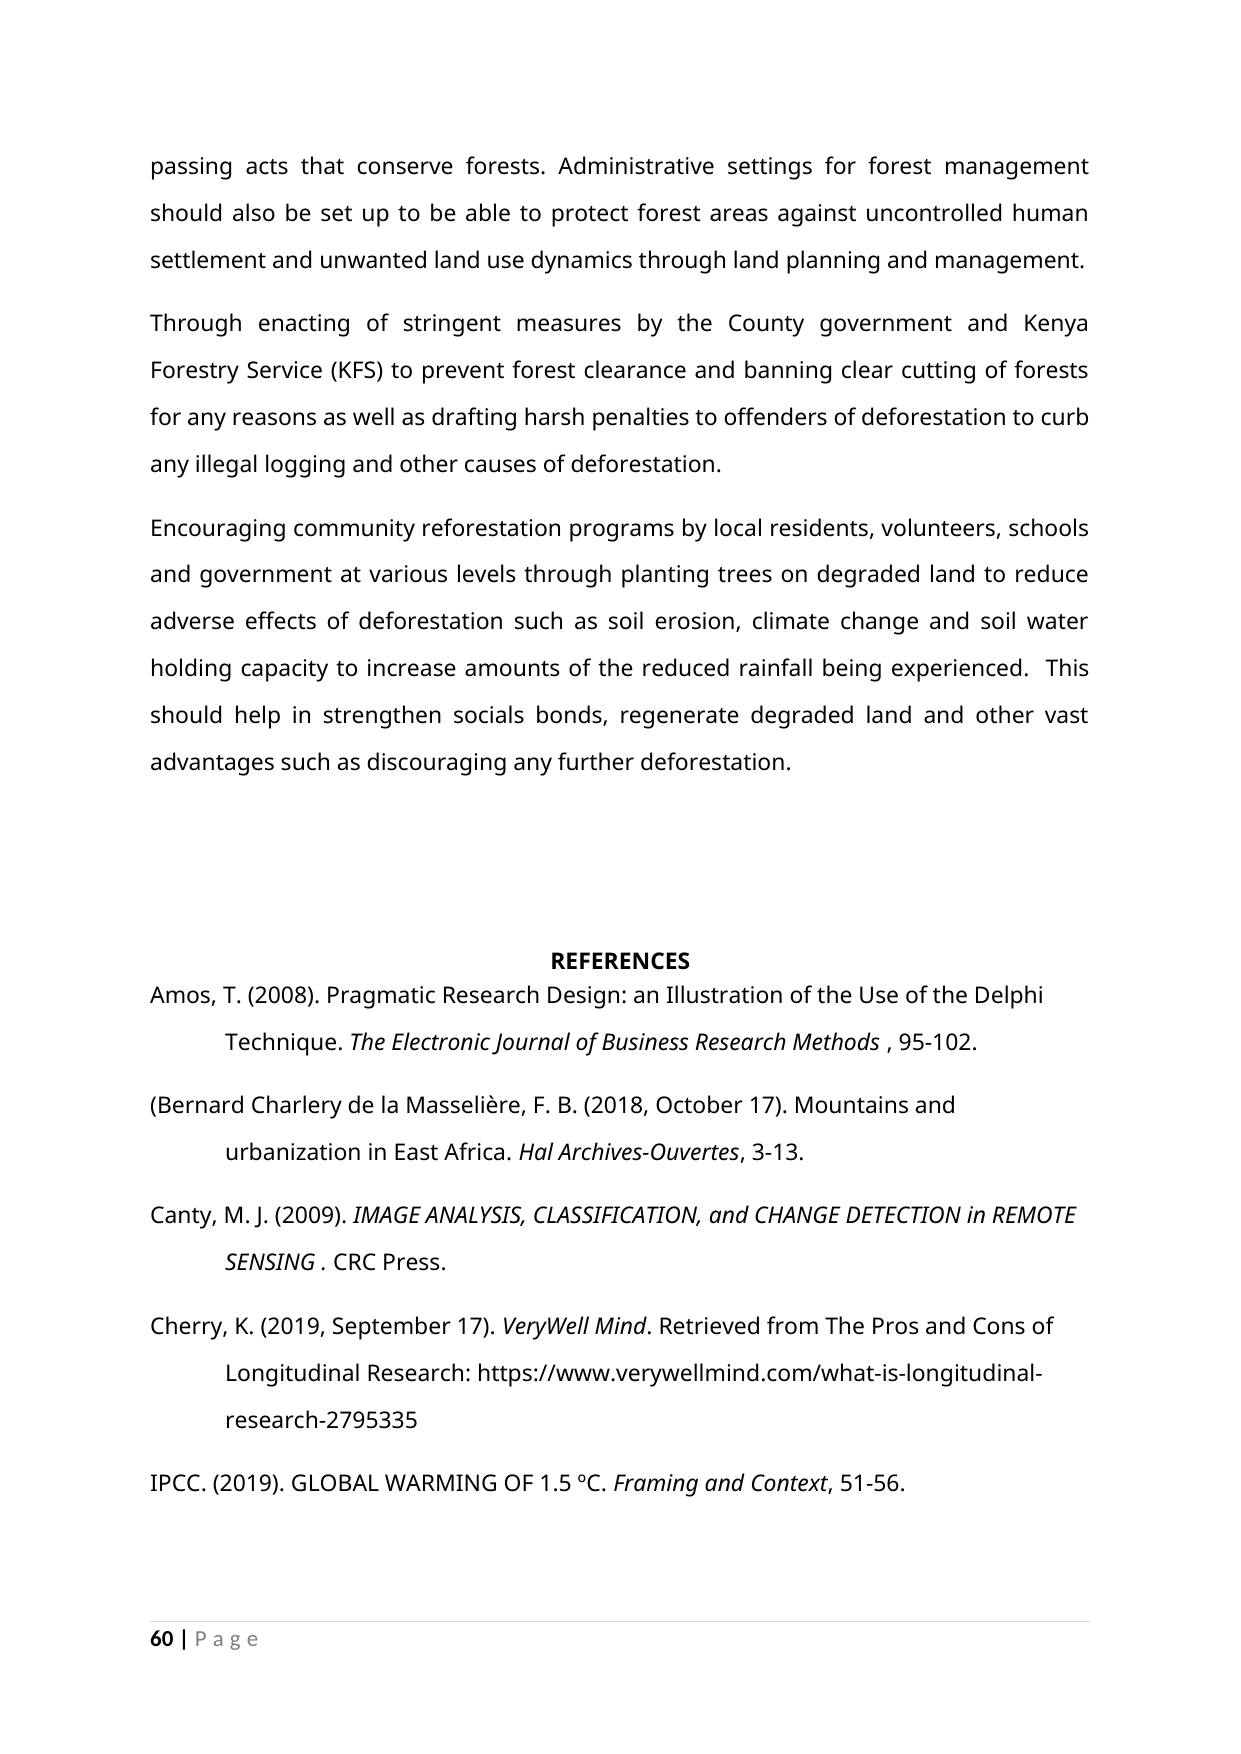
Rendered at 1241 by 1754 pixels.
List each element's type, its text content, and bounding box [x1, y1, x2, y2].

text Canty, M. J. (2009). IMAGE ANALYSIS, CLASSIFICATION, and CHANGE DETECTION in REMOTE SENSING . CRC Press. [150, 1199, 1090, 1277]
text Encouraging community reforestation programs by local residents, volunteers, schools and government at various levels through planting trees on degraded land to reduce adverse effects of deforestation such as soil erosion, climate change and soil water holding capacity to increase amounts of the reduced rainfall being experienced. This should help in strengthen socials bonds, regenerate degraded land and other vast advantages such as discouraging any further deforestation. [150, 511, 1090, 777]
text (Bernard Charlery de la Masselière, F. B. (2018, October 17). Mountains and urbanization in East Africa. Hal Archives-Ouvertes, 3-13. [150, 1089, 1090, 1167]
text Cherry, K. (2019, September 17). VeryWell Mind. Retrieved from The Pros and Cons of Longitudinal Research: https://www.verywellmind.com/what-is-longitudinal-research-2795335 [150, 1310, 1090, 1435]
text Amos, T. (2008). Pragmatic Research Design: an Illustration of the Use of the Delphi Technique. The Electronic Journal of Business Research Methods , 95-102. [150, 978, 1090, 1057]
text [150, 150, 1090, 275]
subtitle REFERENCES [150, 945, 1090, 976]
text IPCC. (2019). GLOBAL WARMING OF 1.5 ºC. Framing and Context, 51-56. [150, 1467, 1090, 1498]
text Through enacting of stringent measures by the County government and Kenya Forestry Service (KFS) to prevent forest clearance and banning clear cutting of forests for any reasons as well as drafting harsh penalties to offenders of deforestation to curb any illegal logging and other causes of deforestation. [150, 307, 1090, 479]
